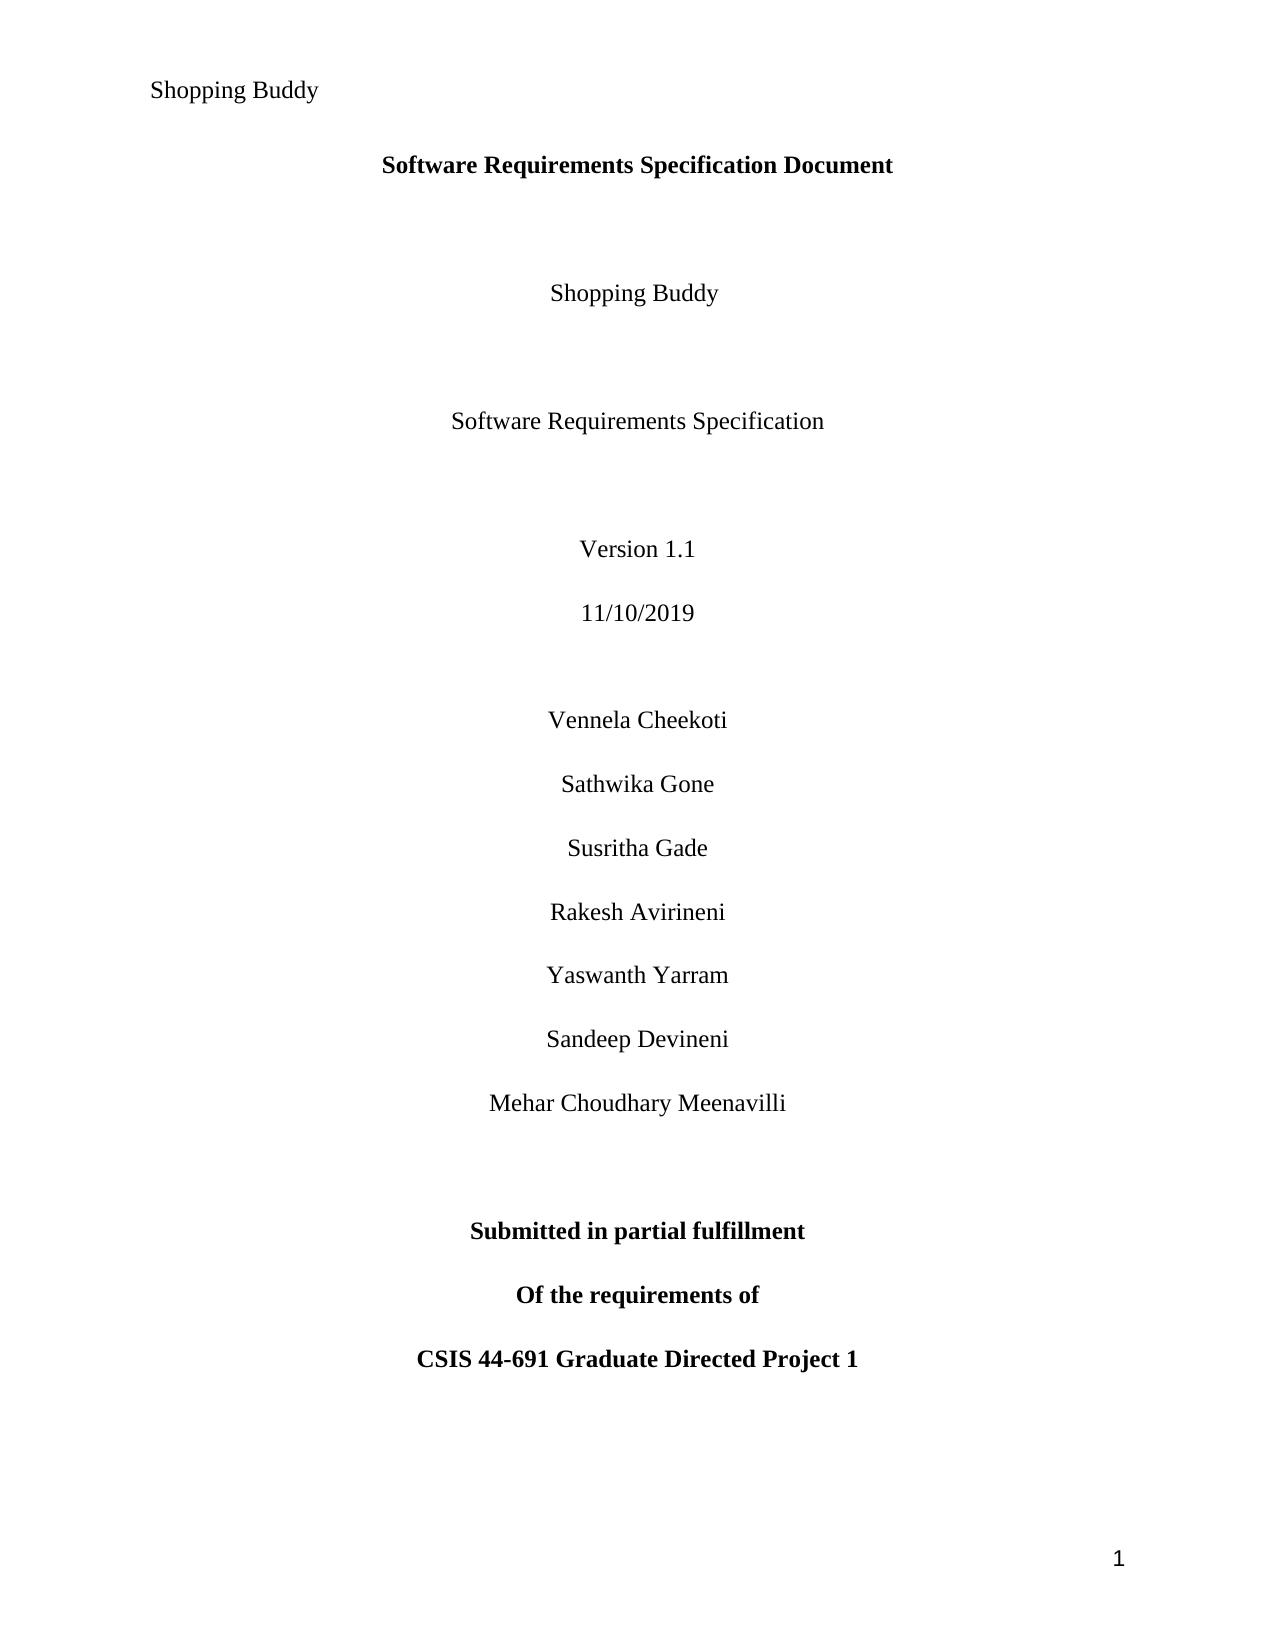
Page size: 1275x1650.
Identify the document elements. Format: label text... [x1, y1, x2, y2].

text Susritha Gade [150, 833, 1125, 861]
text Vennela Cheekoti [150, 705, 1125, 733]
text 11/10/2019 [150, 598, 1125, 626]
text Submitted in partial fulfillment [150, 1216, 1125, 1245]
text Version 1.1 [150, 534, 1125, 562]
text Sathwika Gone [150, 769, 1125, 797]
text Software Requirements Specification [150, 406, 1125, 434]
text Yaswanth Yarram [150, 961, 1125, 989]
text Mehar Choudhary Meenavilli [150, 1088, 1125, 1117]
text Rakesh Avirineni [150, 897, 1125, 925]
text Software Requirements Specification Document [150, 150, 1125, 179]
text Of the requirements of [150, 1280, 1125, 1309]
text Sandeep Devineni [150, 1024, 1125, 1053]
text CSIS 44-691 Graduate Directed Project 1 [150, 1344, 1125, 1373]
text Shopping Buddy [150, 278, 1125, 307]
